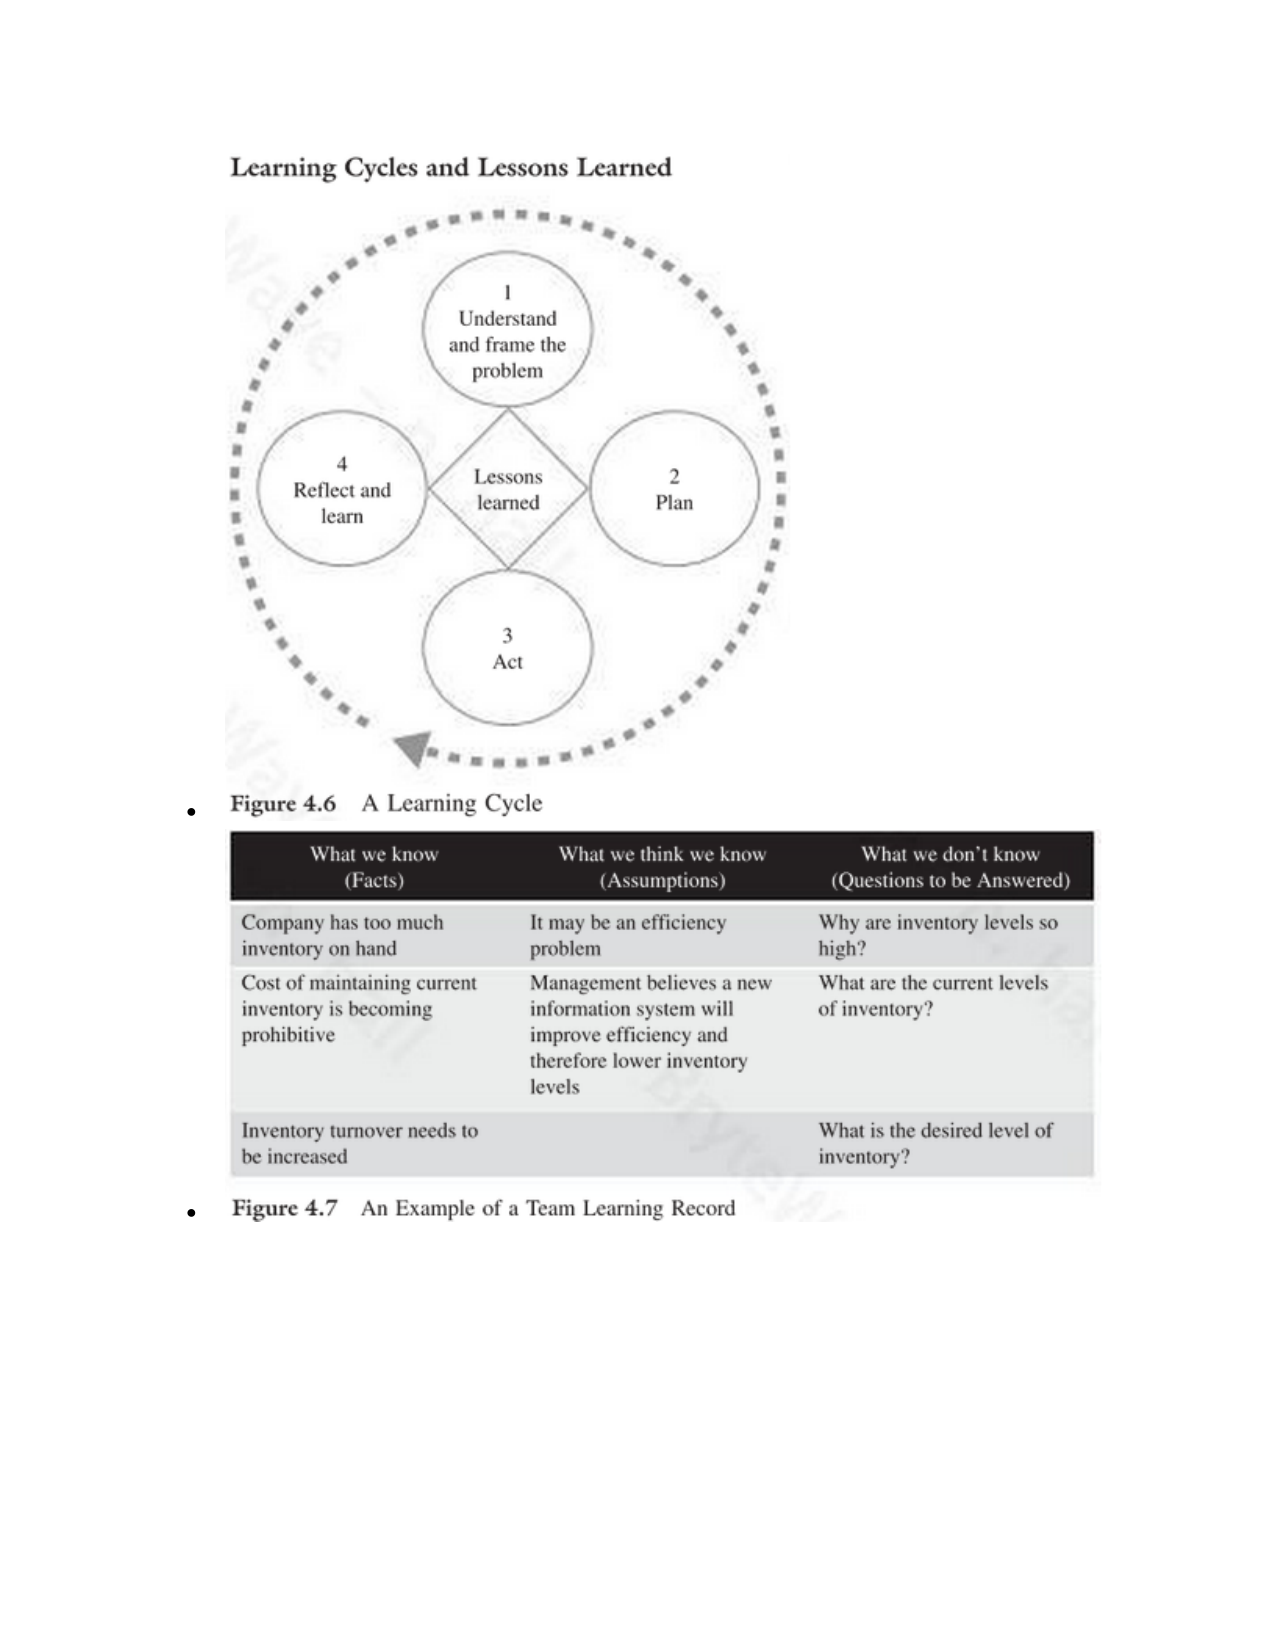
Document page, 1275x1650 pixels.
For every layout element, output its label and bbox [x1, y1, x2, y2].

picture [225, 150, 791, 821]
picture [225, 829, 1102, 1222]
